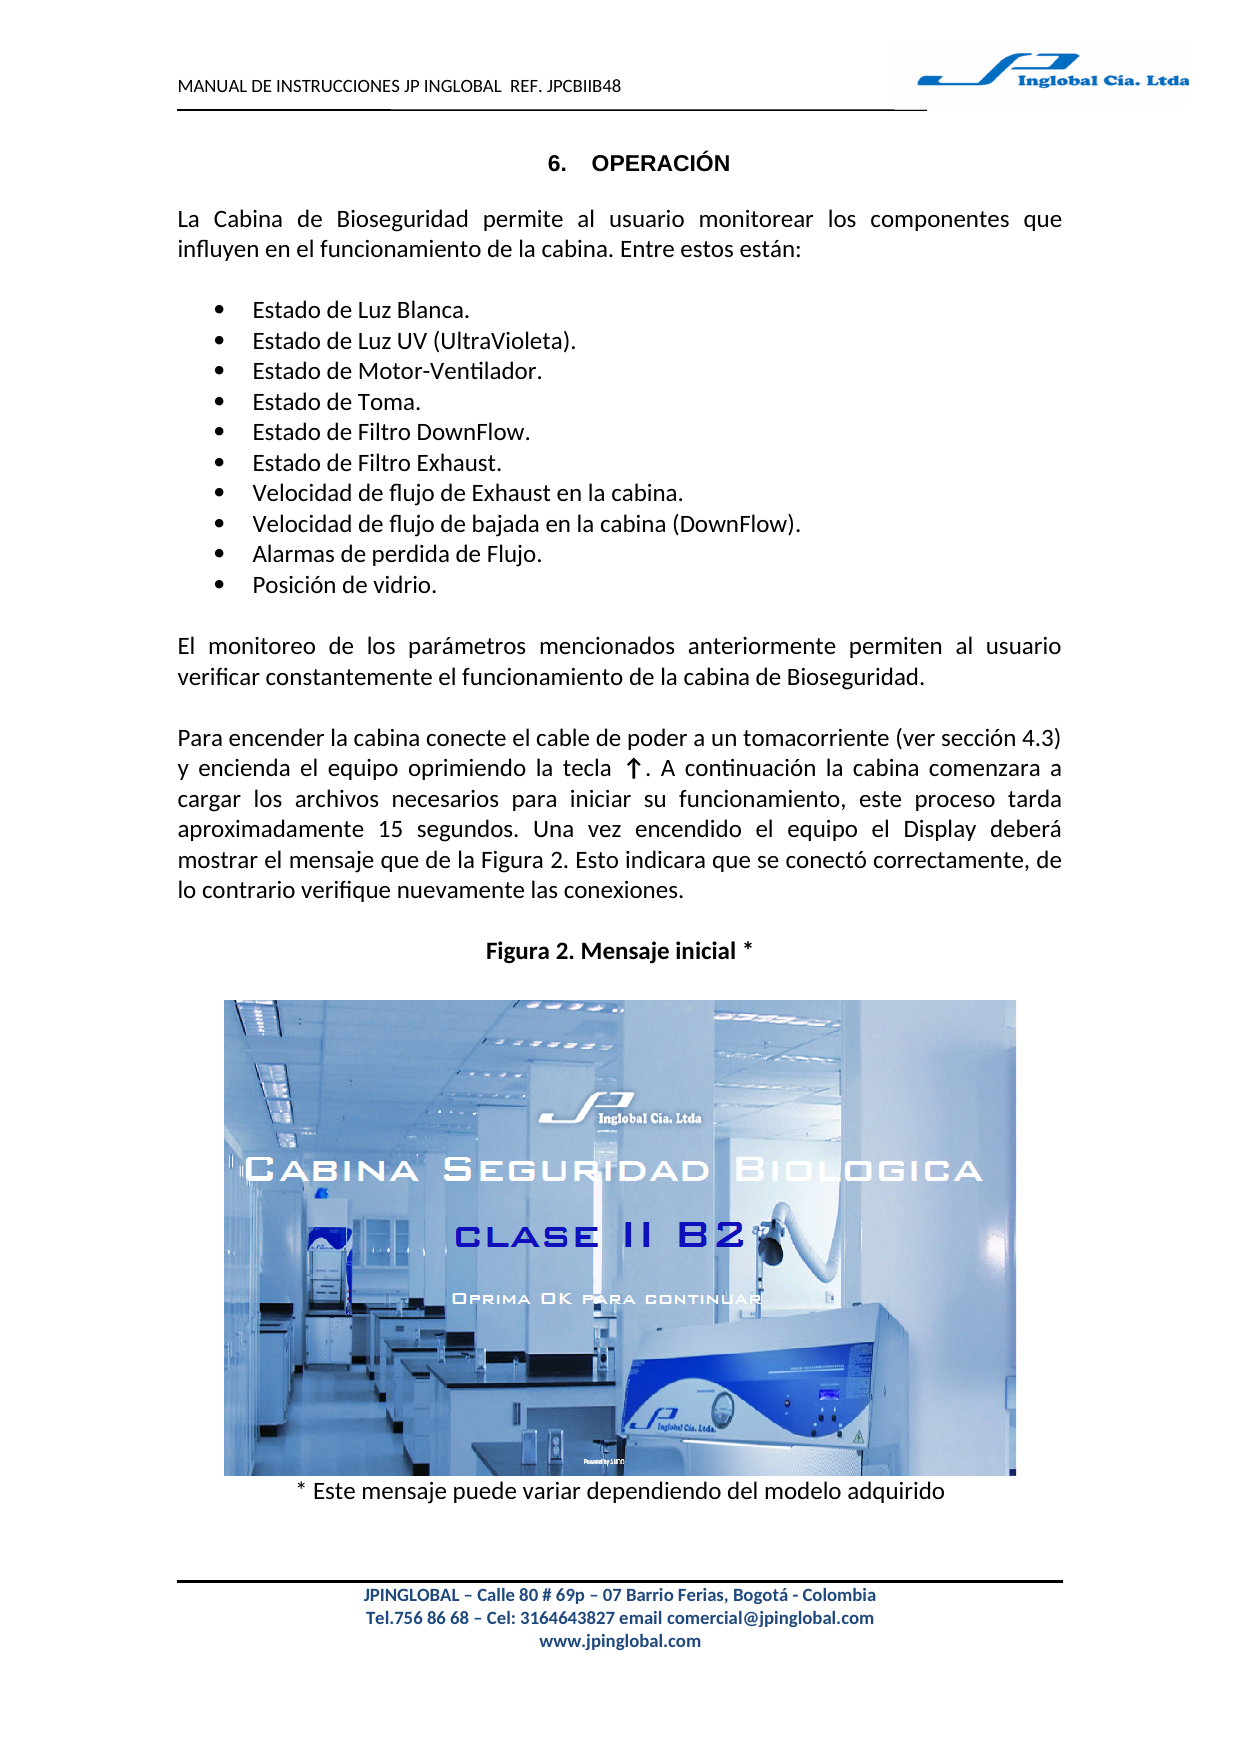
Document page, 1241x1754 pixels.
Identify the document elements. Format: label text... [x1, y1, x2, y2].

text Figura 2. Mensaje inicial * [177, 935, 1063, 966]
list Estado de Motor-Ventilador. [215, 355, 1063, 386]
list Estado de Luz Blanca. [215, 294, 1063, 325]
list Velocidad de flujo de Exhaust en la cabina. [215, 477, 1063, 508]
list Velocidad de flujo de bajada en la cabina (DownFlow). [215, 508, 1063, 538]
picture [224, 1000, 1017, 1476]
list OPERACIÓN [215, 150, 1063, 176]
list Estado de Toma. [215, 386, 1063, 416]
list Para encender la cabina conecte el cable de poder a un tomacorriente (ver sección 4.3) y encienda el equipo oprimiendo la tecla ↑. A continuación la cabina comenzara a cargar los archivos necesarios para iniciar su funcionamiento, este proceso tarda aproximadamente 15 segundos. Una vez encendido el equipo el Display deberá mostrar el mensaje que de la Figura 2. Esto indicara que se conectó correctamente, de lo contrario verifique nuevamente las conexiones. [177, 722, 1063, 905]
list Posición de vidrio. [215, 569, 1063, 599]
list Estado de Filtro Exhaust. [215, 447, 1063, 477]
list * Este mensaje puede variar dependiendo del modelo adquirido [177, 1475, 1063, 1506]
list Estado de Luz UV (UltraVioleta). [215, 325, 1063, 355]
list Estado de Filtro DownFlow. [215, 416, 1063, 447]
list La Cabina de Bioseguridad permite al usuario monitorear los componentes que influyen en el funcionamiento de la cabina. Entre estos están: [177, 203, 1063, 264]
list Alarmas de perdida de Flujo. [215, 538, 1063, 569]
list El monitoreo de los parámetros mencionados anteriormente permiten al usuario verificar constantemente el funcionamiento de la cabina de Bioseguridad. [177, 630, 1063, 691]
